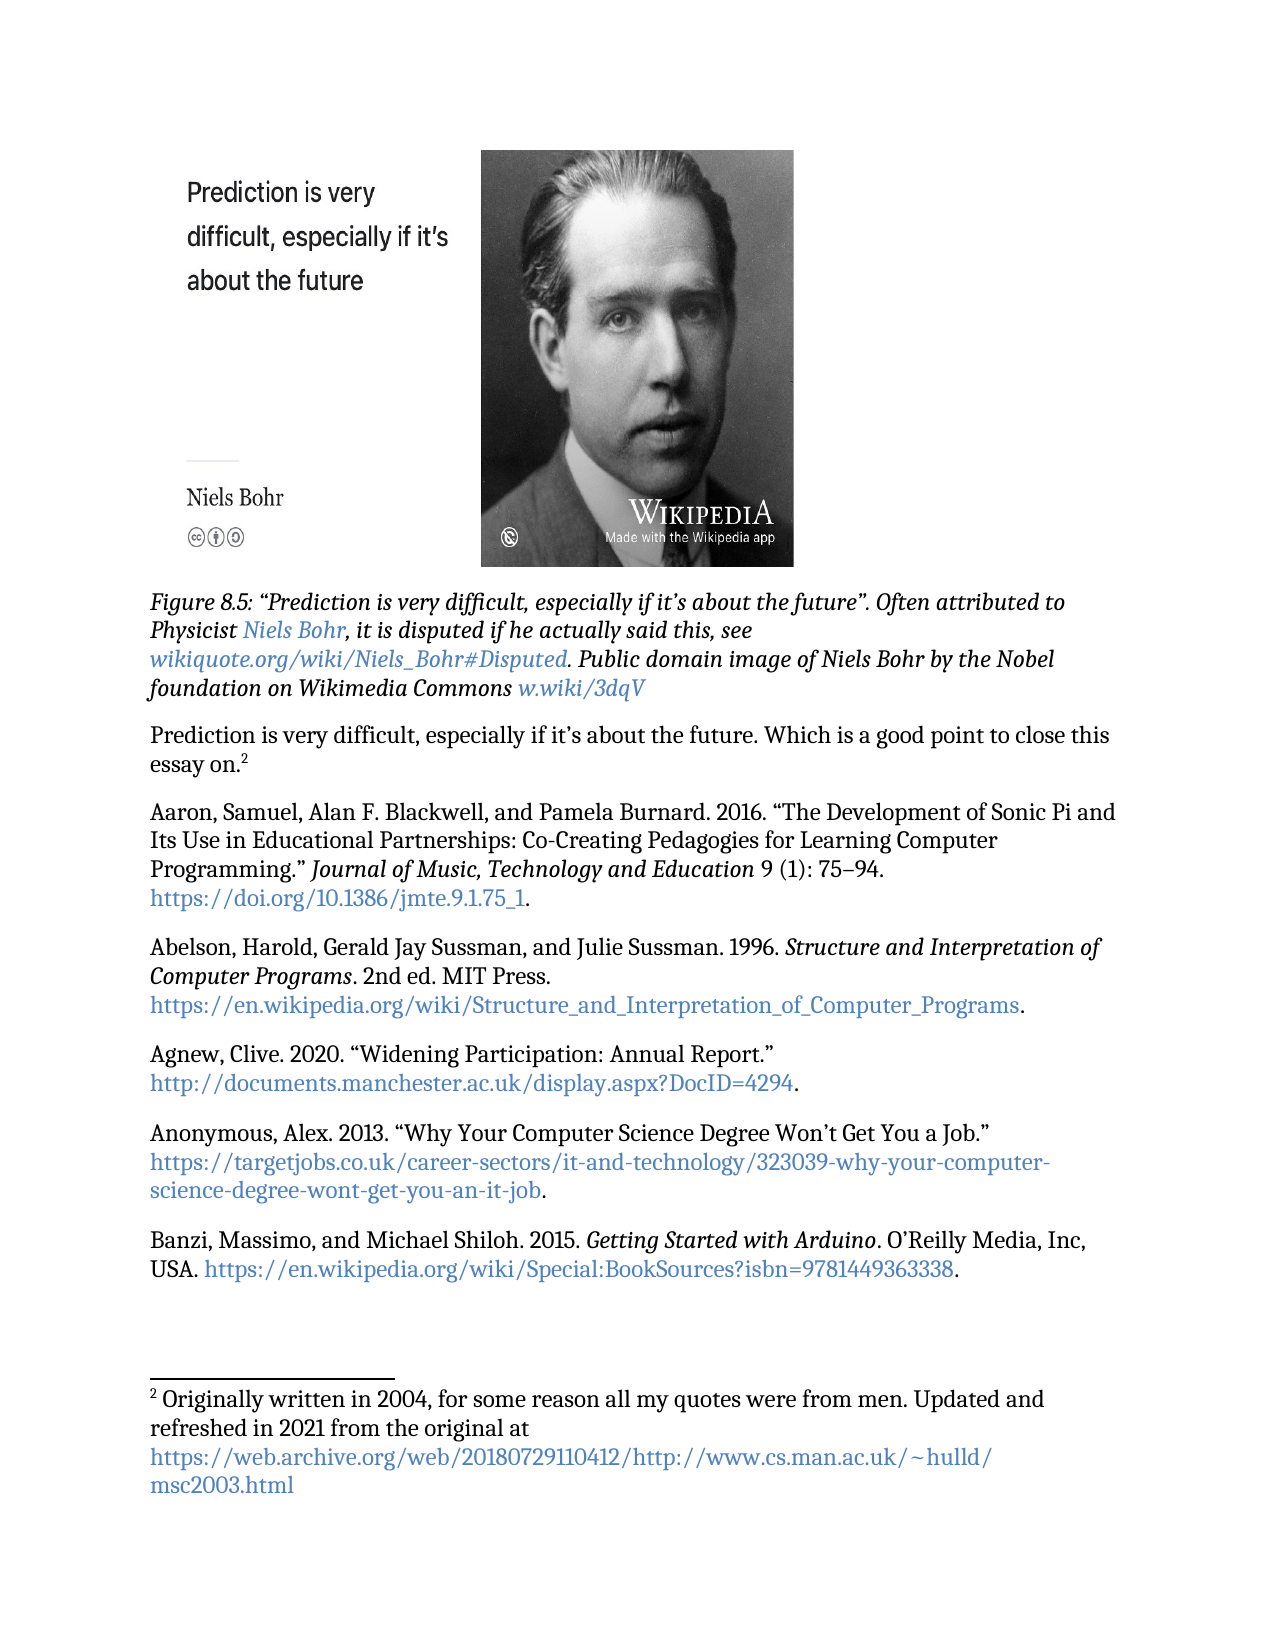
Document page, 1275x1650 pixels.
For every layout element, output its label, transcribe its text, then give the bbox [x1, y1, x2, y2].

picture [168, 150, 794, 567]
text Banzi, Massimo, and Michael Shiloh. 2015. Getting Started with Arduino. O’Reilly Media, Inc, USA. https://en.wikipedia.org/wiki/Special:BookSources?isbn=9781449363338. [150, 1226, 1125, 1283]
text Aaron, Samuel, Alan F. Blackwell, and Pamela Burnard. 2016. “The Development of Sonic Pi and Its Use in Educational Partnerships: Co-Creating Pedagogies for Learning Computer Programming.” Journal of Music, Technology and Education 9 (1): 75–94. https://doi.org/10.1386/jmte.9.1.75_1. [150, 797, 1125, 912]
text Anonymous, Alex. 2013. “Why Your Computer Science Degree Won’t Get You a Job.” https://targetjobs.co.uk/career-sectors/it-and-technology/323039-why-your-computer-science-degree-wont-get-you-an-it-job. [150, 1119, 1125, 1205]
text Figure 8.5: “Prediction is very difficult, especially if it’s about the future”. Often attributed to Physicist Niels Bohr, it is disputed if he actually said this, see wikiquote.org/wiki/Niels_Bohr#Disputed. Public domain image of Niels Bohr by the Nobel foundation on Wikimedia Commons w.wiki/3dqV [150, 587, 1125, 702]
text Prediction is very difficult, especially if it’s about the future. Which is a good point to close this essay on. [150, 721, 1125, 779]
text Abelson, Harold, Gerald Jay Sussman, and Julie Sussman. 1996. Structure and Interpretation of Computer Programs. 2nd ed. MIT Press. https://en.wikipedia.org/wiki/Structure_and_Interpretation_of_Computer_Programs. [150, 933, 1125, 1019]
text Agnew, Clive. 2020. “Widening Participation: Annual Report.” http://documents.manchester.ac.uk/display.aspx?DocID=4294. [150, 1040, 1125, 1098]
